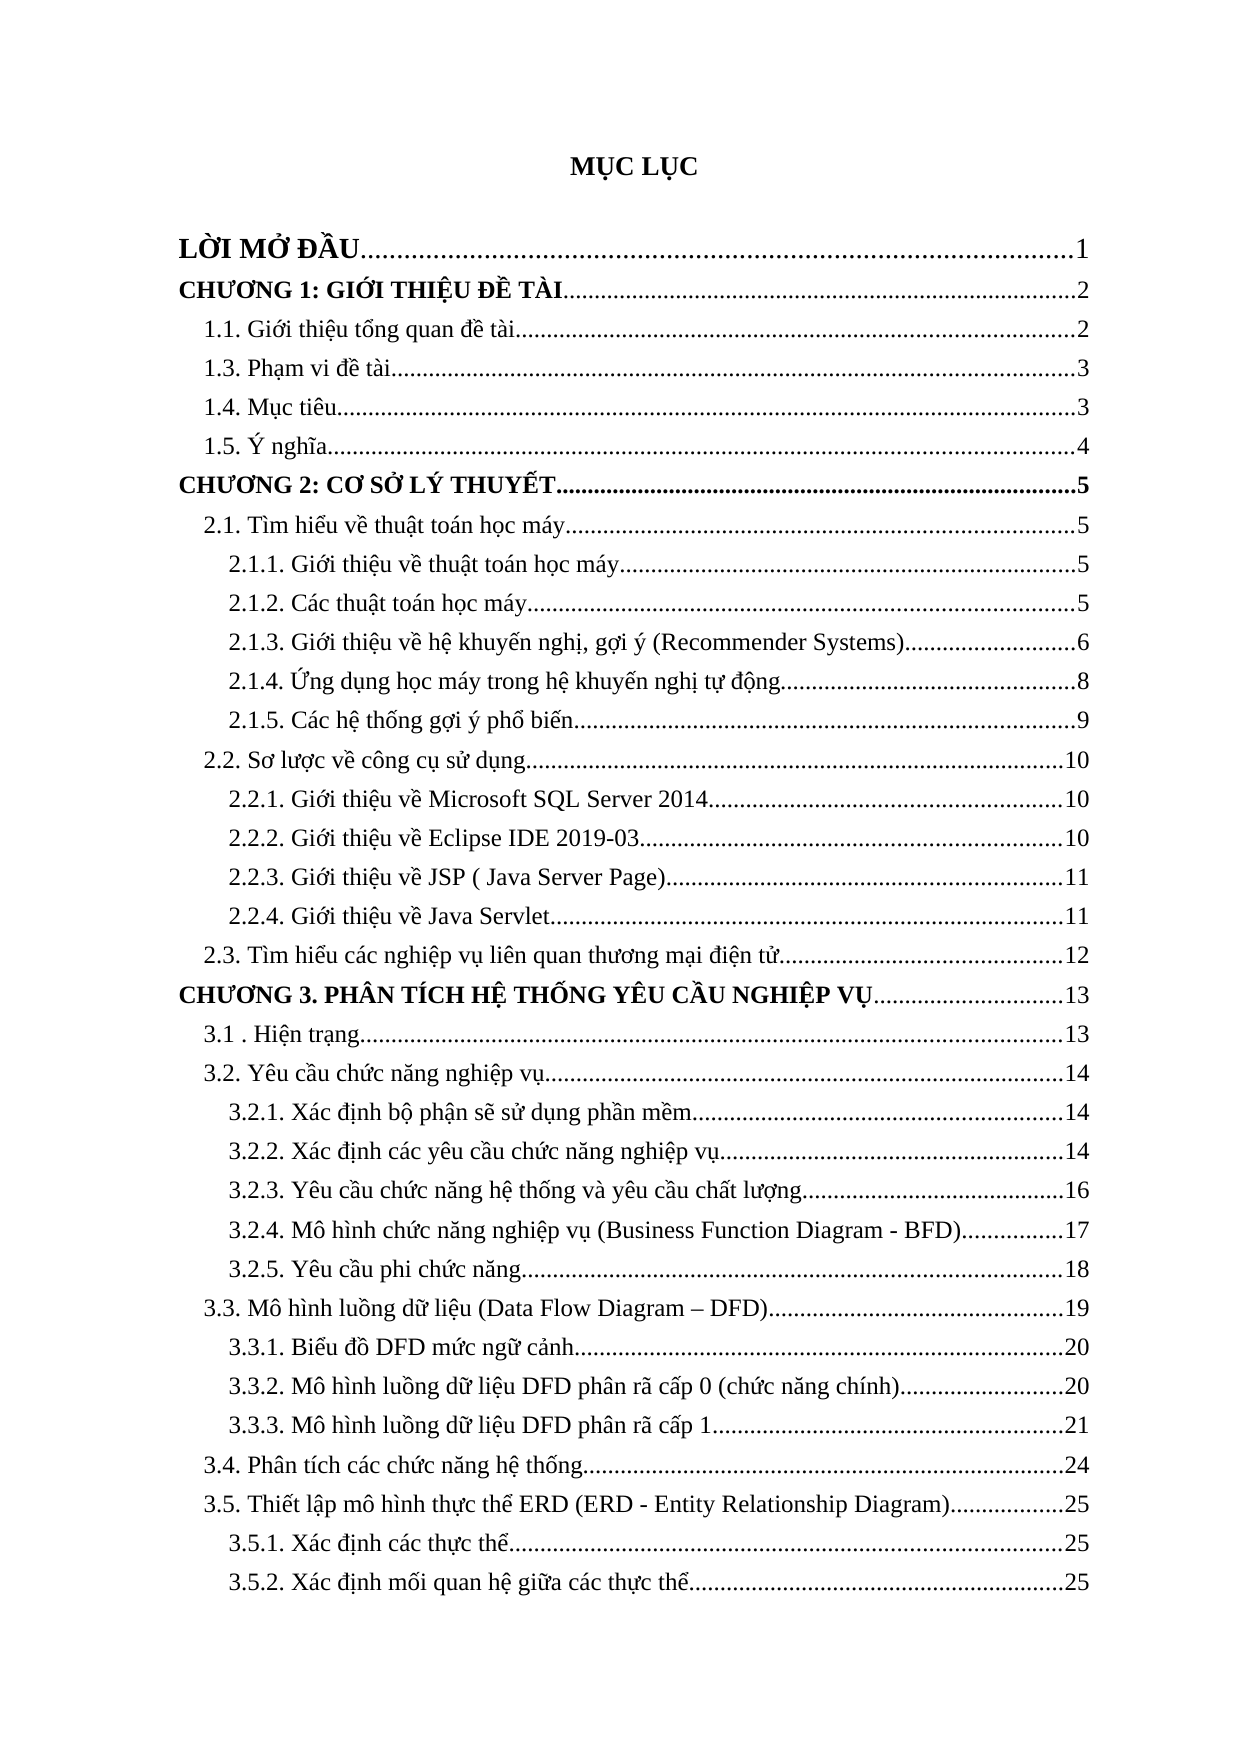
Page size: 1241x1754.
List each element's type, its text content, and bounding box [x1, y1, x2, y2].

text MỤC LỤC [178, 150, 1090, 181]
